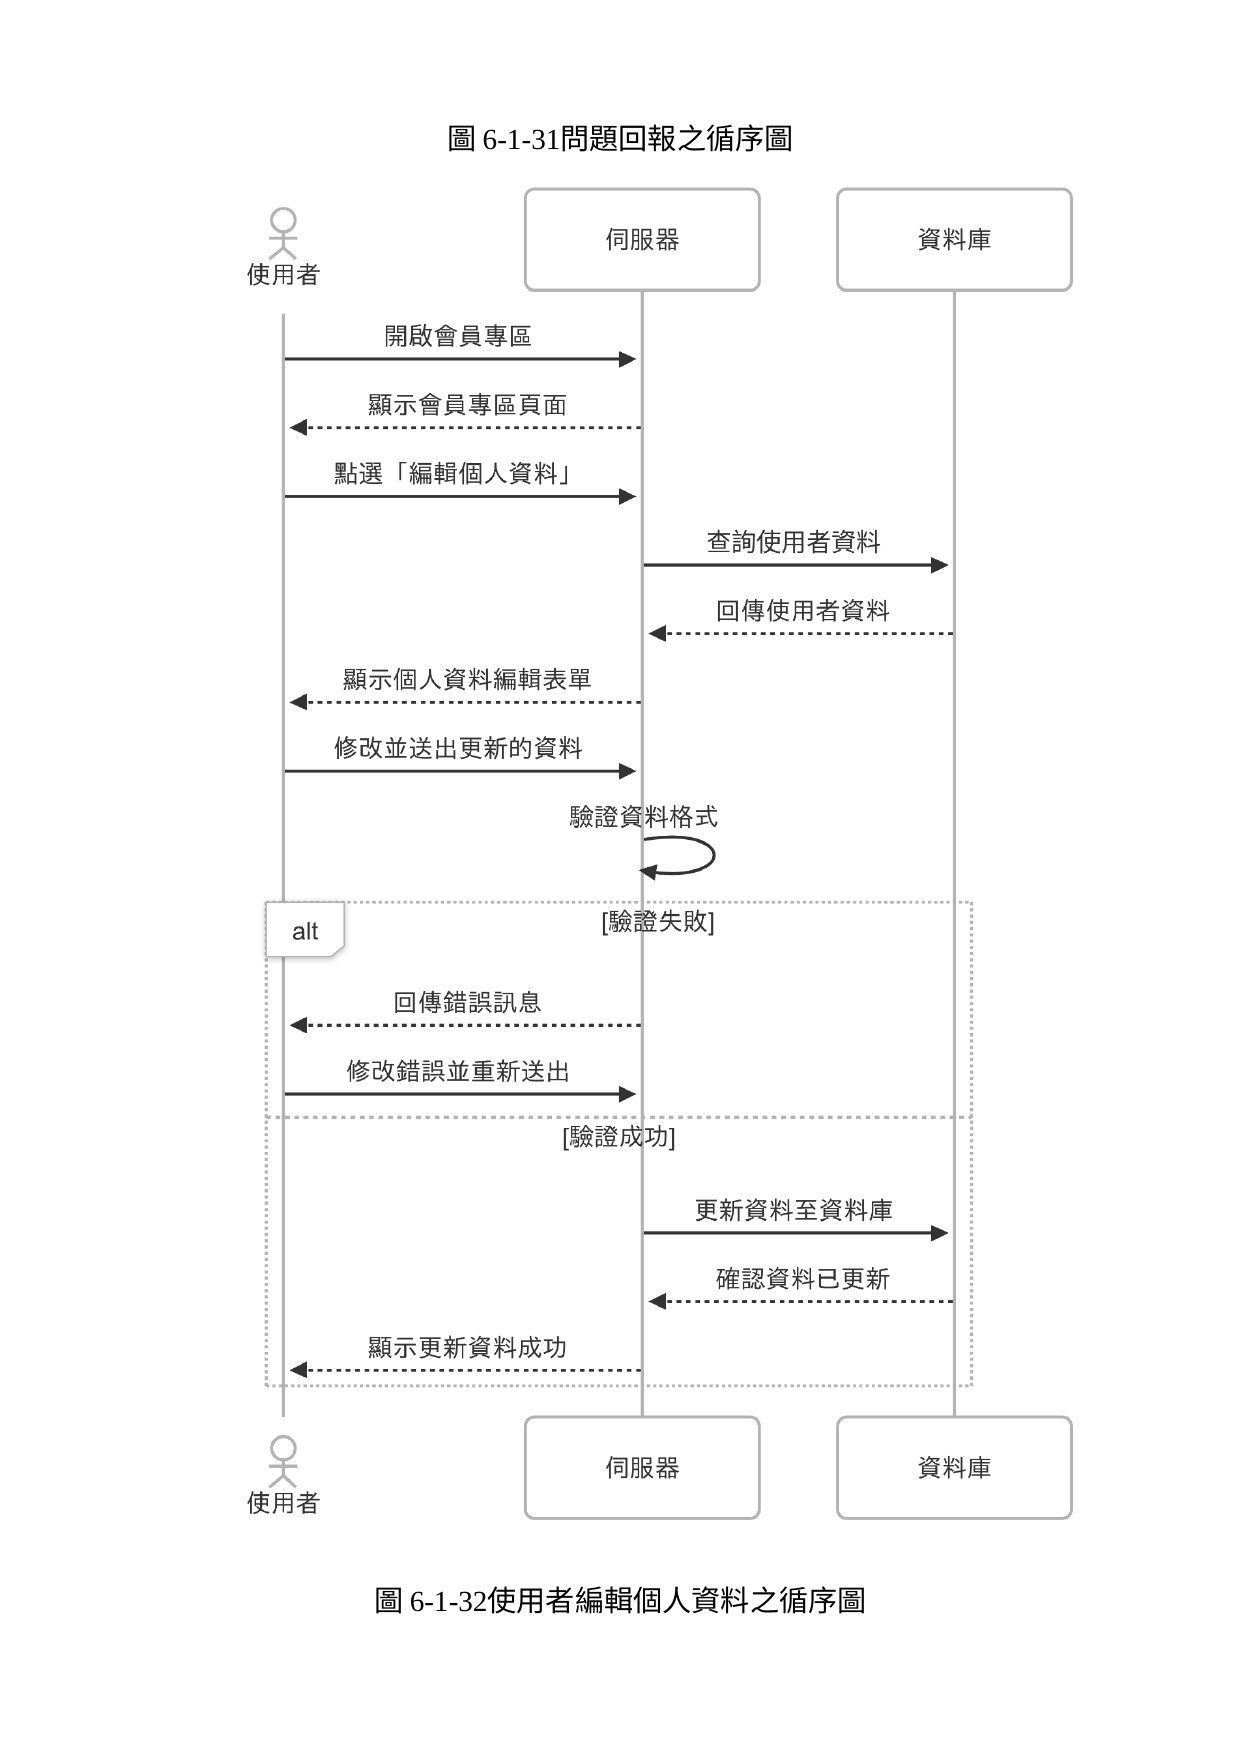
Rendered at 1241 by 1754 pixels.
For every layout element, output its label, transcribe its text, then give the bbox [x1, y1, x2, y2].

picture [88, 173, 1152, 1539]
